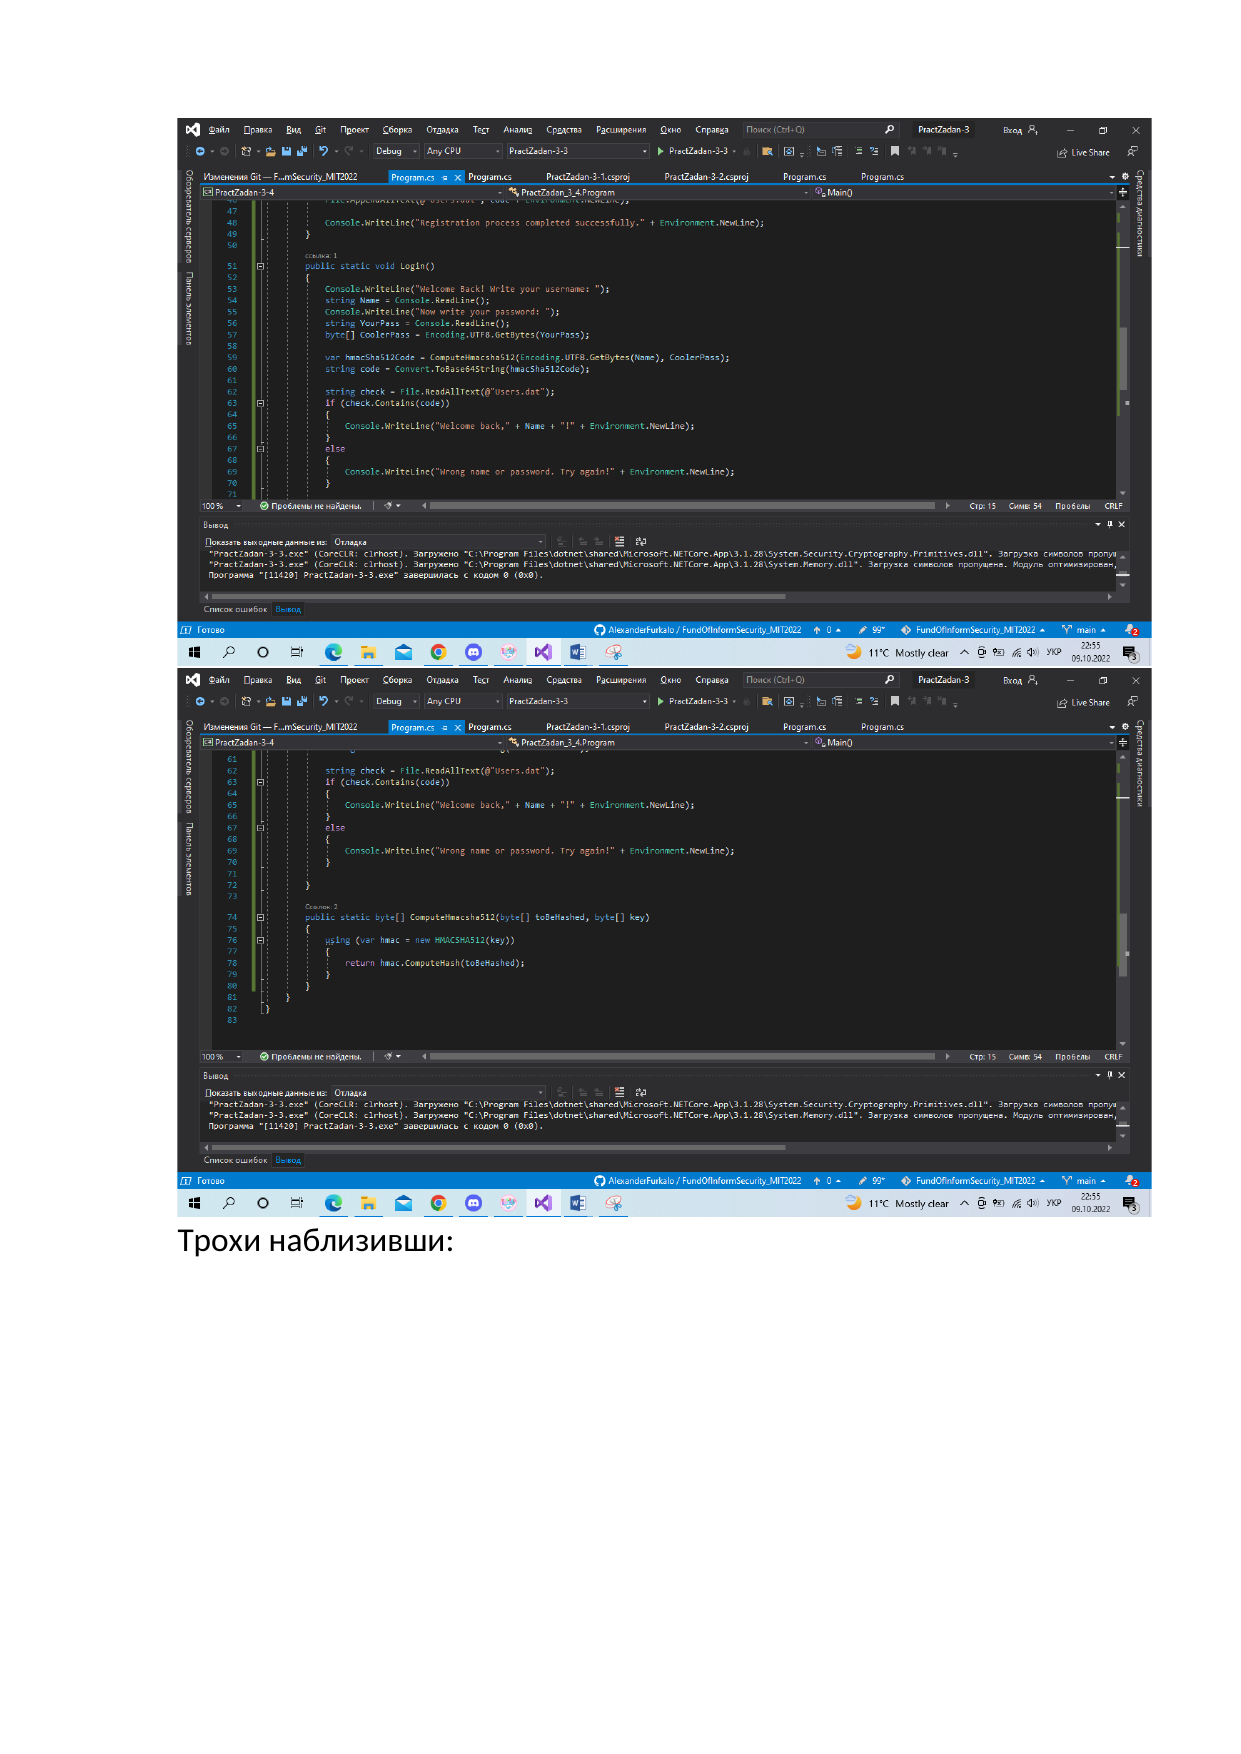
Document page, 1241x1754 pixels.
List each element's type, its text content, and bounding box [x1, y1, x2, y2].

picture [177, 668, 1152, 1217]
picture [177, 118, 1152, 666]
